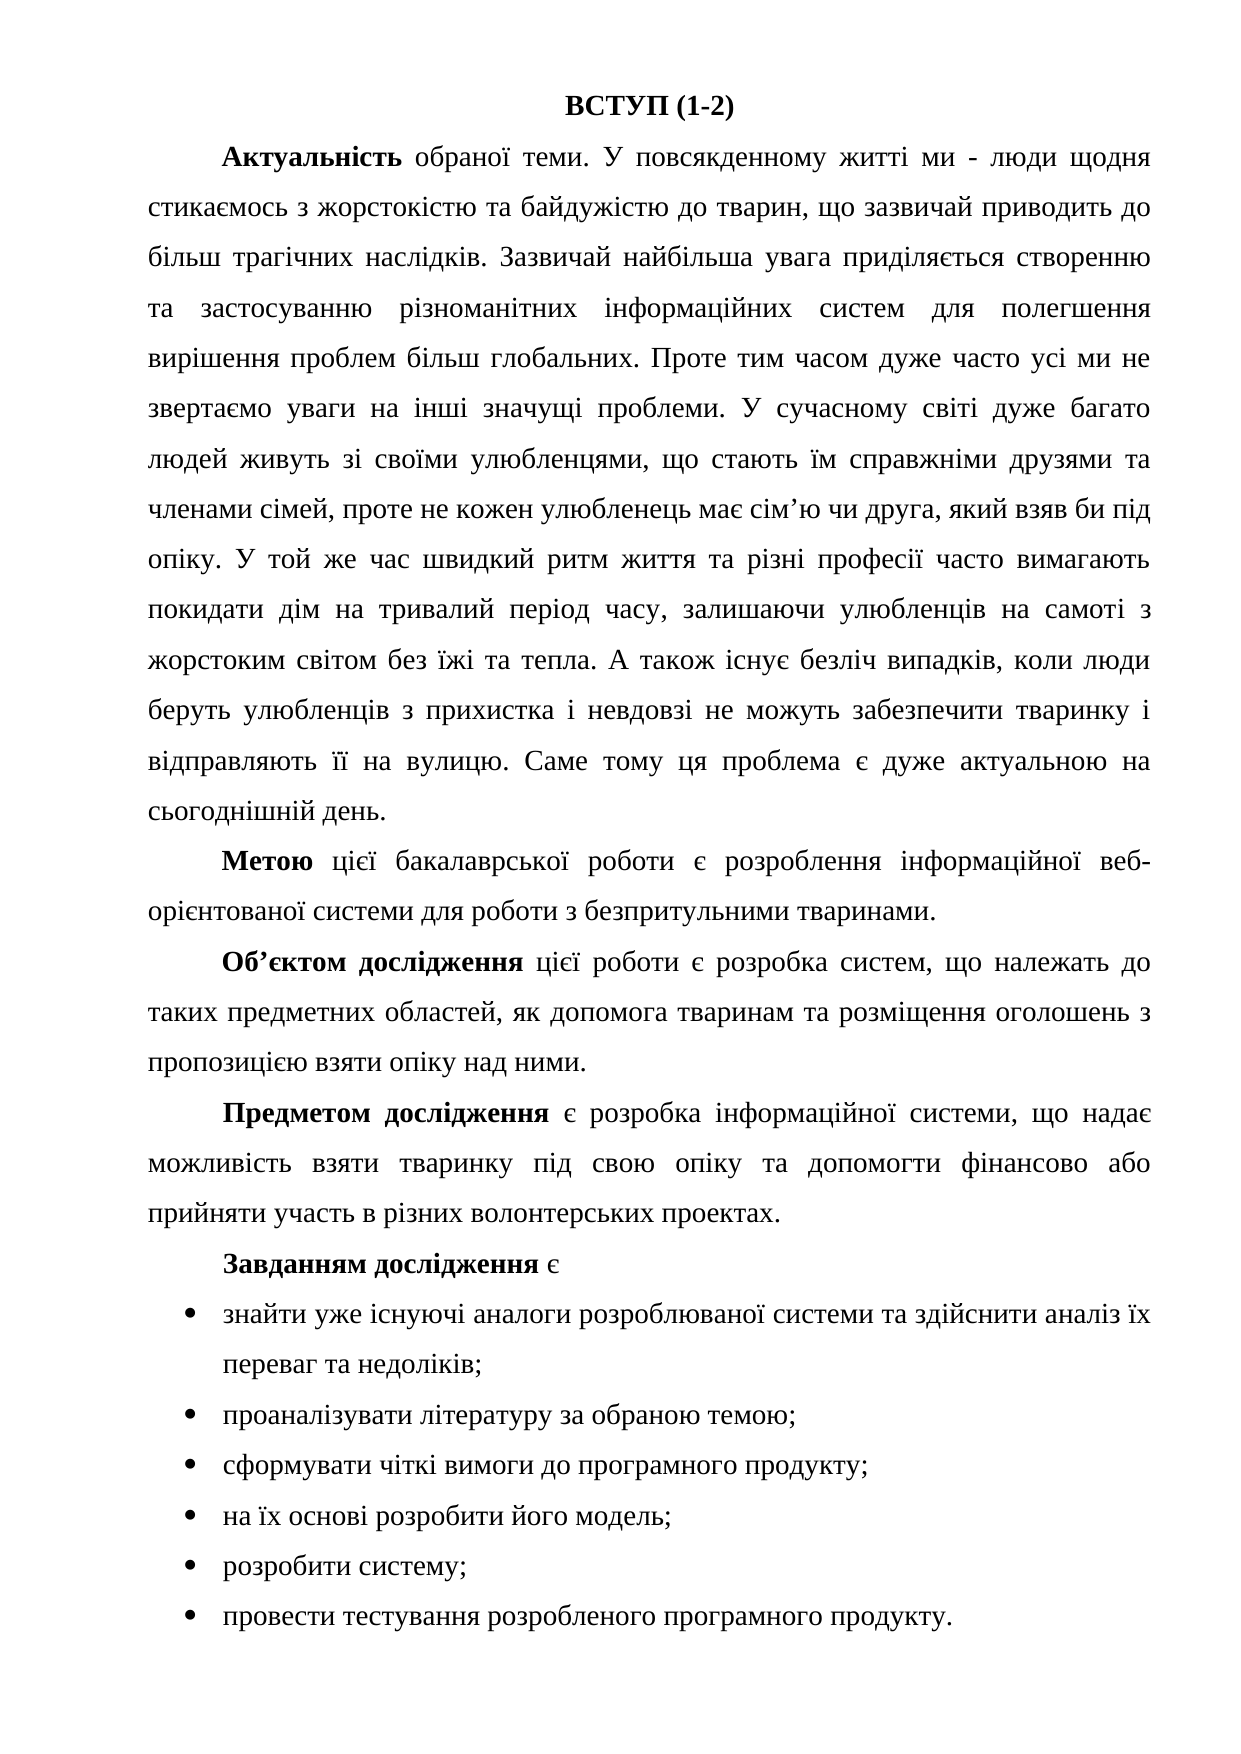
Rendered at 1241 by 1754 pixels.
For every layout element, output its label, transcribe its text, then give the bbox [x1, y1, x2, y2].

list сформувати чіткі вимоги до програмного продукту; [185, 1447, 1152, 1481]
list розробити систему; [185, 1548, 1152, 1582]
text Предметом дослідження є розробка інформаційної системи, що надає можливість взяти тваринку під свою опіку та допомогти фінансово або прийняти участь в різних волонтерських проектах. [148, 1095, 1152, 1229]
text Об’єктом дослідження цієї роботи є розробка систем, що належать до таких предметних областей, як допомога тваринам та розміщення оголошень з пропозицією взяти опіку над ними. [148, 944, 1152, 1078]
text Завданням дослідження є [148, 1246, 1152, 1279]
list знайти уже існуючі аналоги розроблюваної системи та здійснити аналіз їх переваг та недоліків; [185, 1296, 1152, 1380]
text Метою цієї бакалаврської роботи є розроблення інформаційної веб-орієнтованої системи для роботи з безпритульними тваринами. [148, 843, 1152, 927]
text Актуальність обраної теми. У повсякденному житті ми - люди щодня стикаємось з жорстокістю та байдужістю до тварин, що зазвичай приводить до більш трагічних наслідків. Зазвичай найбільша увага приділяється створенню та застосуванню різноманітних інформаційних систем для полегшення вирішення проблем більш глобальних. Проте тим часом дуже часто усі ми не звертаємо уваги на інші значущі проблеми. У сучасному світі дуже багато людей живуть зі своїми улюбленцями, що стають їм справжніми друзями та членами сімей, проте не кожен улюбленець має сім’ю чи друга, який взяв би під опіку. У той же час швидкий ритм життя та різні професії часто вимагають покидати дім на тривалий період часу, залишаючи улюбленців на самоті з жорстоким світом без їжі та тепла. А також існує безліч випадків, коли люди беруть улюбленців з прихистка і невдовзі не можуть забезпечити тваринку і відправляють її на вулицю. Саме тому ця проблема є дуже актуальною на сьогоднішній день. [148, 139, 1152, 826]
list на їх основі розробити його модель; [185, 1498, 1152, 1531]
subtitle ВСТУП (1-2) [148, 88, 1152, 122]
list провести тестування розробленого програмного продукту. [185, 1598, 1152, 1632]
list проаналізувати літературу за обраною темою; [185, 1397, 1152, 1430]
